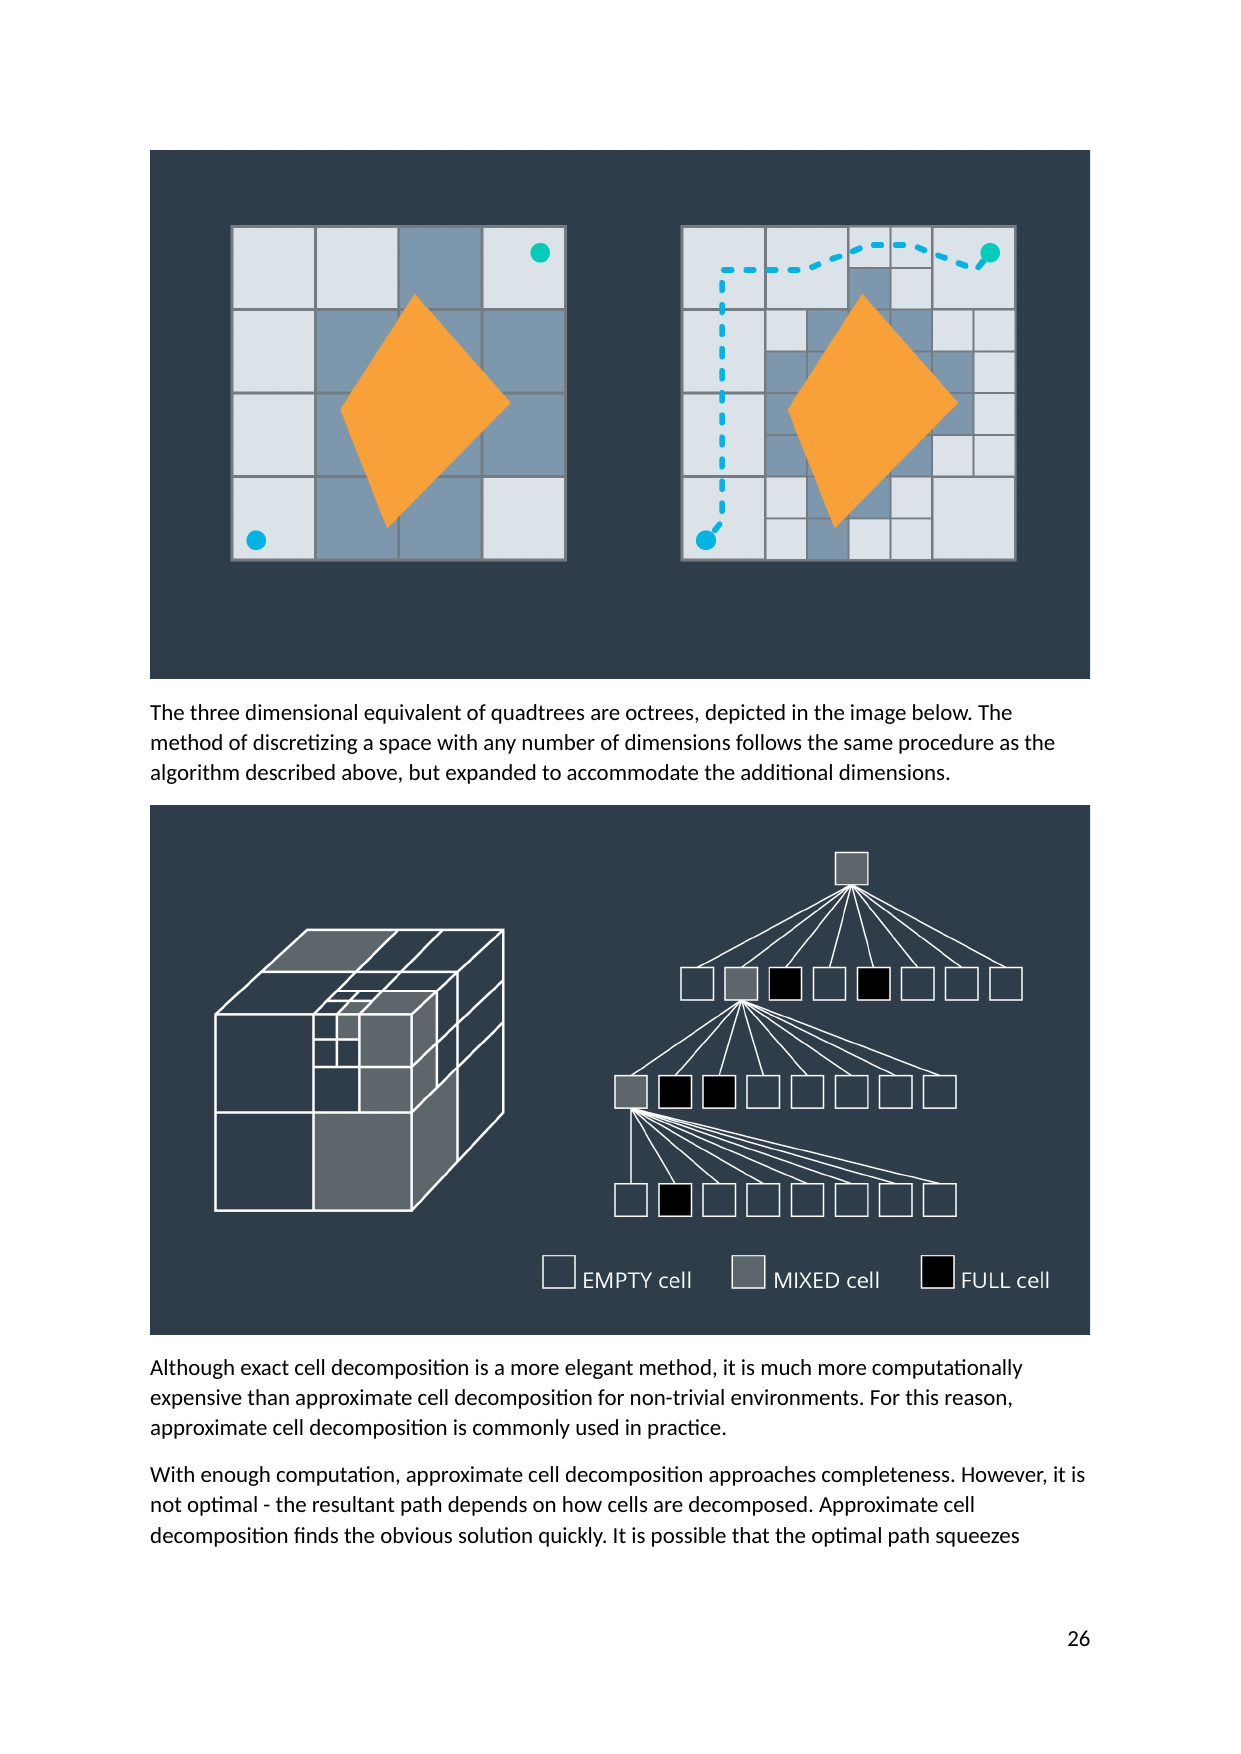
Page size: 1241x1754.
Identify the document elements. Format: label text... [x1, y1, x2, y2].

text Although exact cell decomposition is a more elegant method, it is much more computationally expensive than approximate cell decomposition for non-trivial environments. For this reason, approximate cell decomposition is commonly used in practice. [150, 1353, 1090, 1442]
picture [150, 150, 1091, 679]
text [150, 1460, 1090, 1549]
text The three dimensional equivalent of quadtrees are octrees, depicted in the image below. The method of discretizing a space with any number of dimensions follows the same procedure as the algorithm described above, but expanded to accommodate the additional dimensions. [150, 698, 1090, 786]
picture [150, 805, 1091, 1335]
